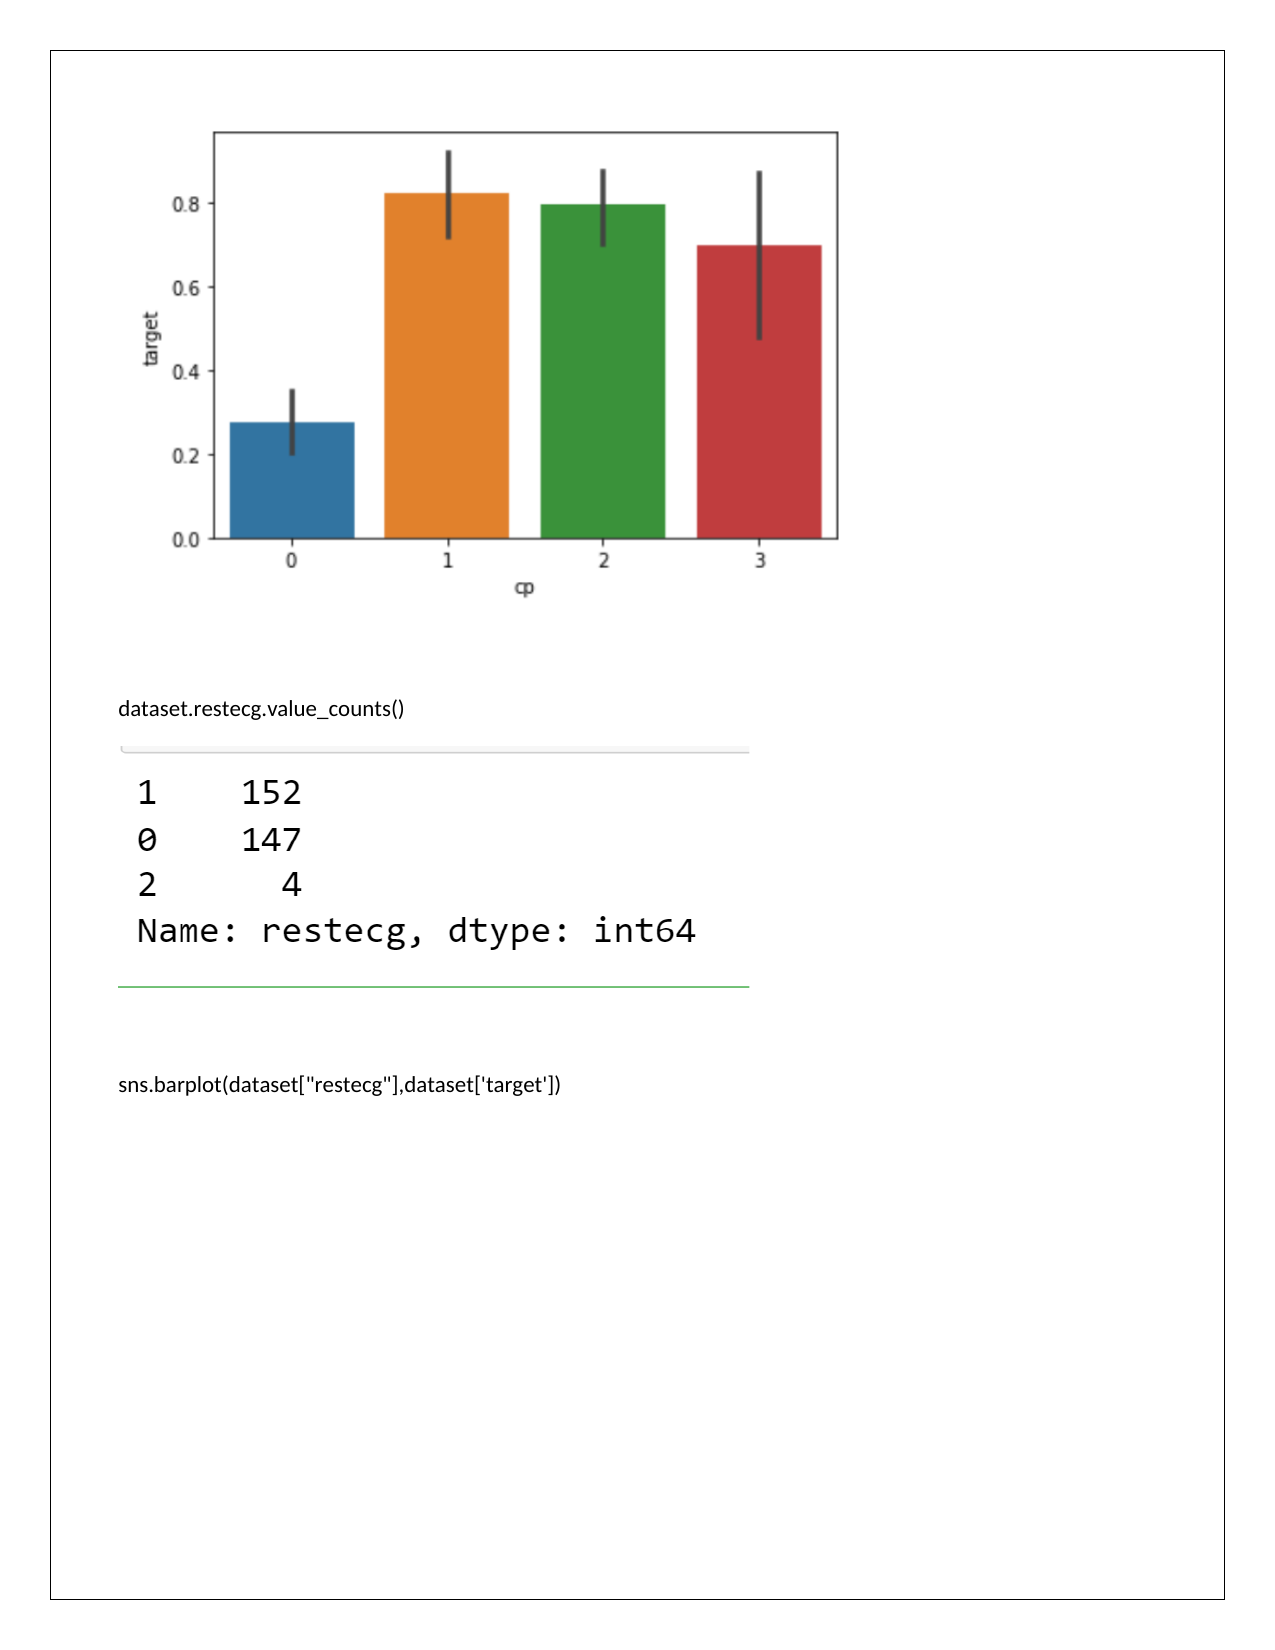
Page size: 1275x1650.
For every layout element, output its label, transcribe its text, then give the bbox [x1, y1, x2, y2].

text sns.barplot(dataset["restecg"],dataset['target']) [118, 1070, 1125, 1098]
text dataset.restecg.value_counts() [118, 694, 1125, 722]
picture [118, 746, 750, 992]
picture [118, 103, 874, 616]
